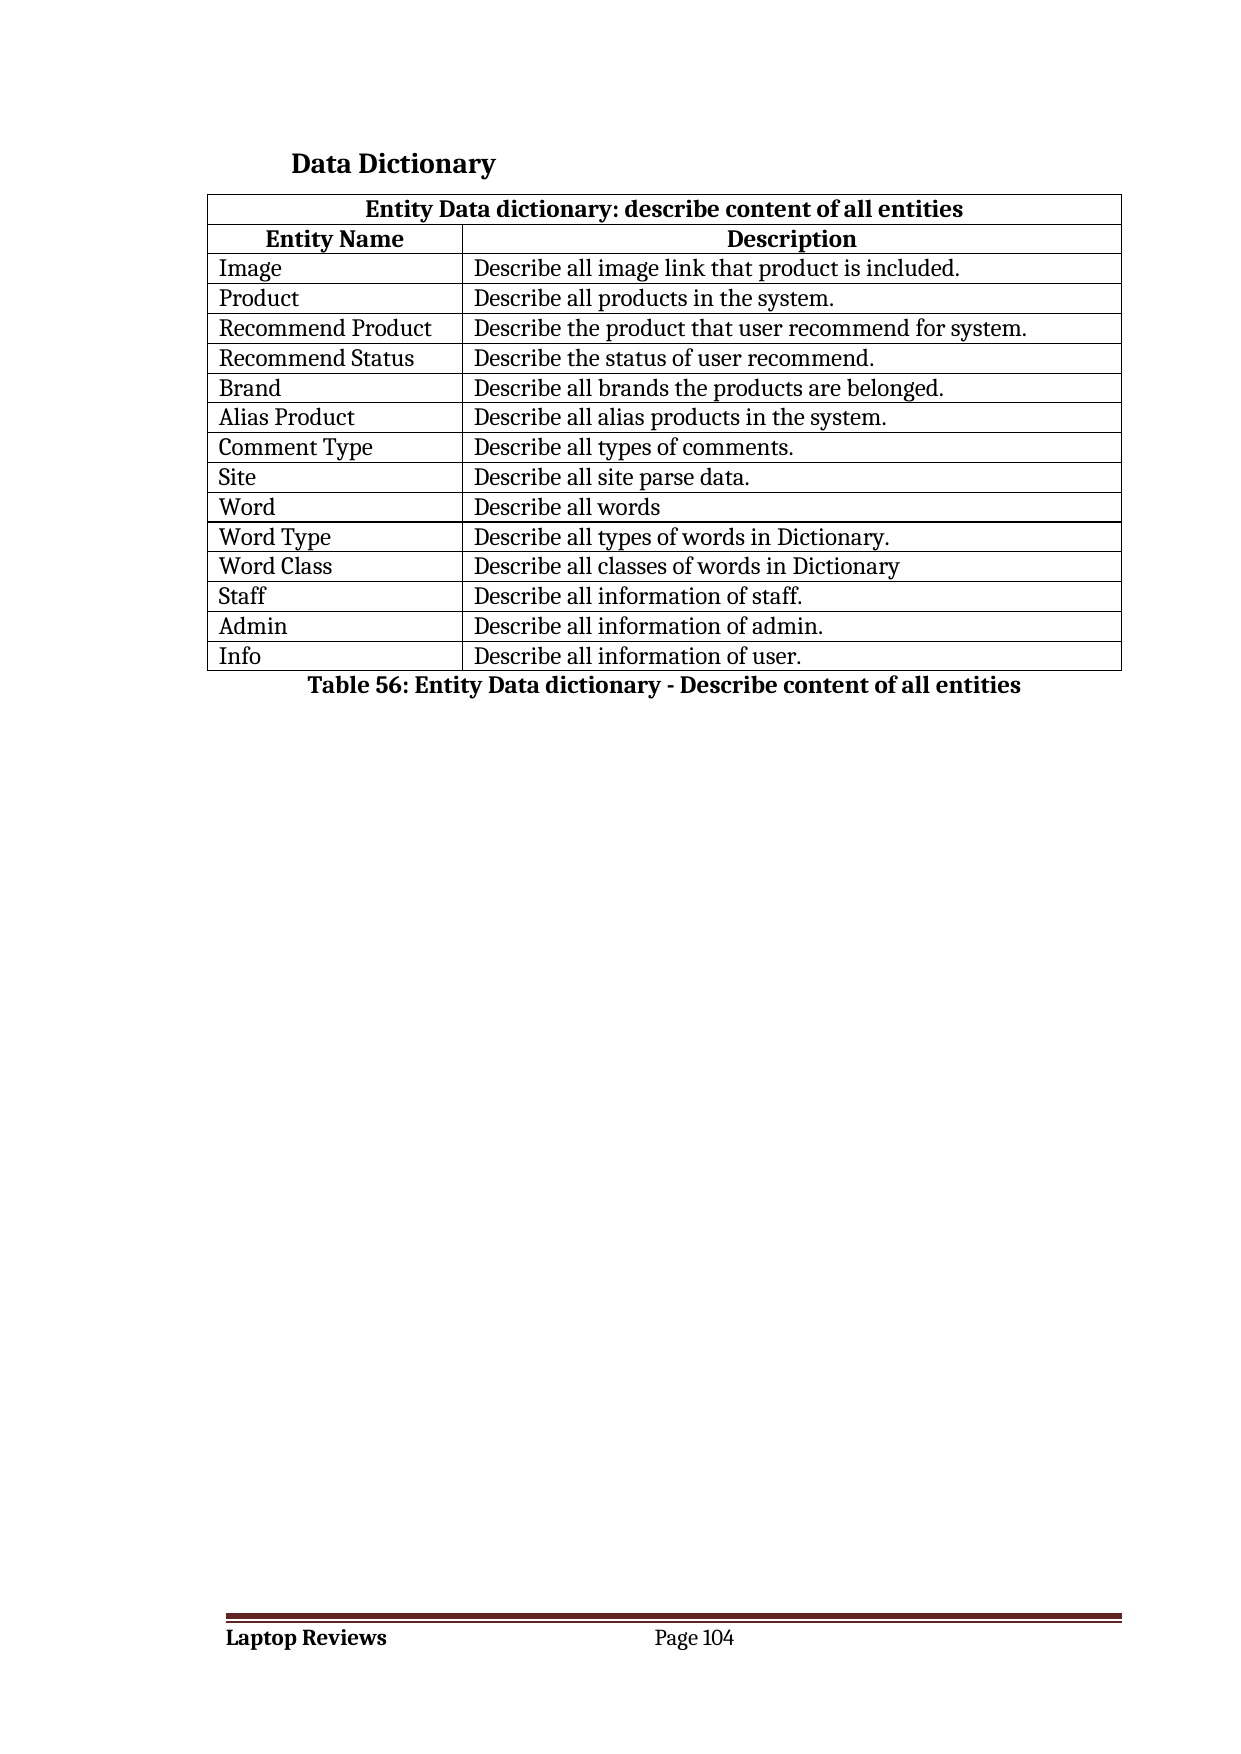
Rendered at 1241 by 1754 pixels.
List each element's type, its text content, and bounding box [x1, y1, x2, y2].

table_cell Staff [208, 582, 462, 611]
table_cell Describe the status of user recommend. [463, 344, 1121, 372]
table_cell Describe all types of comments. [463, 433, 1121, 462]
table_cell Recommend Product [208, 314, 462, 343]
table_cell Image [208, 254, 462, 283]
table_cell Admin [208, 612, 462, 641]
table_cell Alias Product [208, 403, 462, 432]
table_cell Word [208, 493, 462, 521]
table_cell Describe all alias products in the system. [463, 403, 1121, 432]
table_cell Describe all information of staff. [463, 582, 1121, 611]
table_header Entity Data dictionary: describe content of all entities [208, 195, 1121, 223]
table_cell Product [208, 284, 462, 313]
table_cell Recommend Status [208, 344, 462, 372]
table_cell Describe all image link that product is included. [463, 254, 1121, 283]
table_cell Describe all information of admin. [463, 612, 1121, 641]
subtitle Data Dictionary [291, 148, 1122, 181]
table_cell Word Class [208, 552, 462, 581]
table_cell Word Type [208, 523, 462, 551]
table_cell Describe all types of words in Dictionary. [463, 523, 1121, 551]
table_cell Describe all classes of words in Dictionary [463, 552, 1121, 581]
table_cell Description [463, 225, 1121, 253]
table_cell Info [208, 642, 462, 670]
table_cell Describe all site parse data. [463, 463, 1121, 492]
table_cell Describe all information of user. [463, 642, 1121, 670]
table_cell Entity Name [208, 225, 462, 253]
table_cell Describe all brands the products are belonged. [463, 374, 1121, 402]
table_cell Brand [208, 374, 462, 402]
table_cell Comment Type [208, 433, 462, 462]
table_cell Describe all words [463, 493, 1121, 521]
text Table 56: Entity Data dictionary - Describe content of all entities [207, 671, 1122, 700]
table_cell Describe all products in the system. [463, 284, 1121, 313]
table_cell Describe the product that user recommend for system. [463, 314, 1121, 343]
table_cell Site [208, 463, 462, 492]
